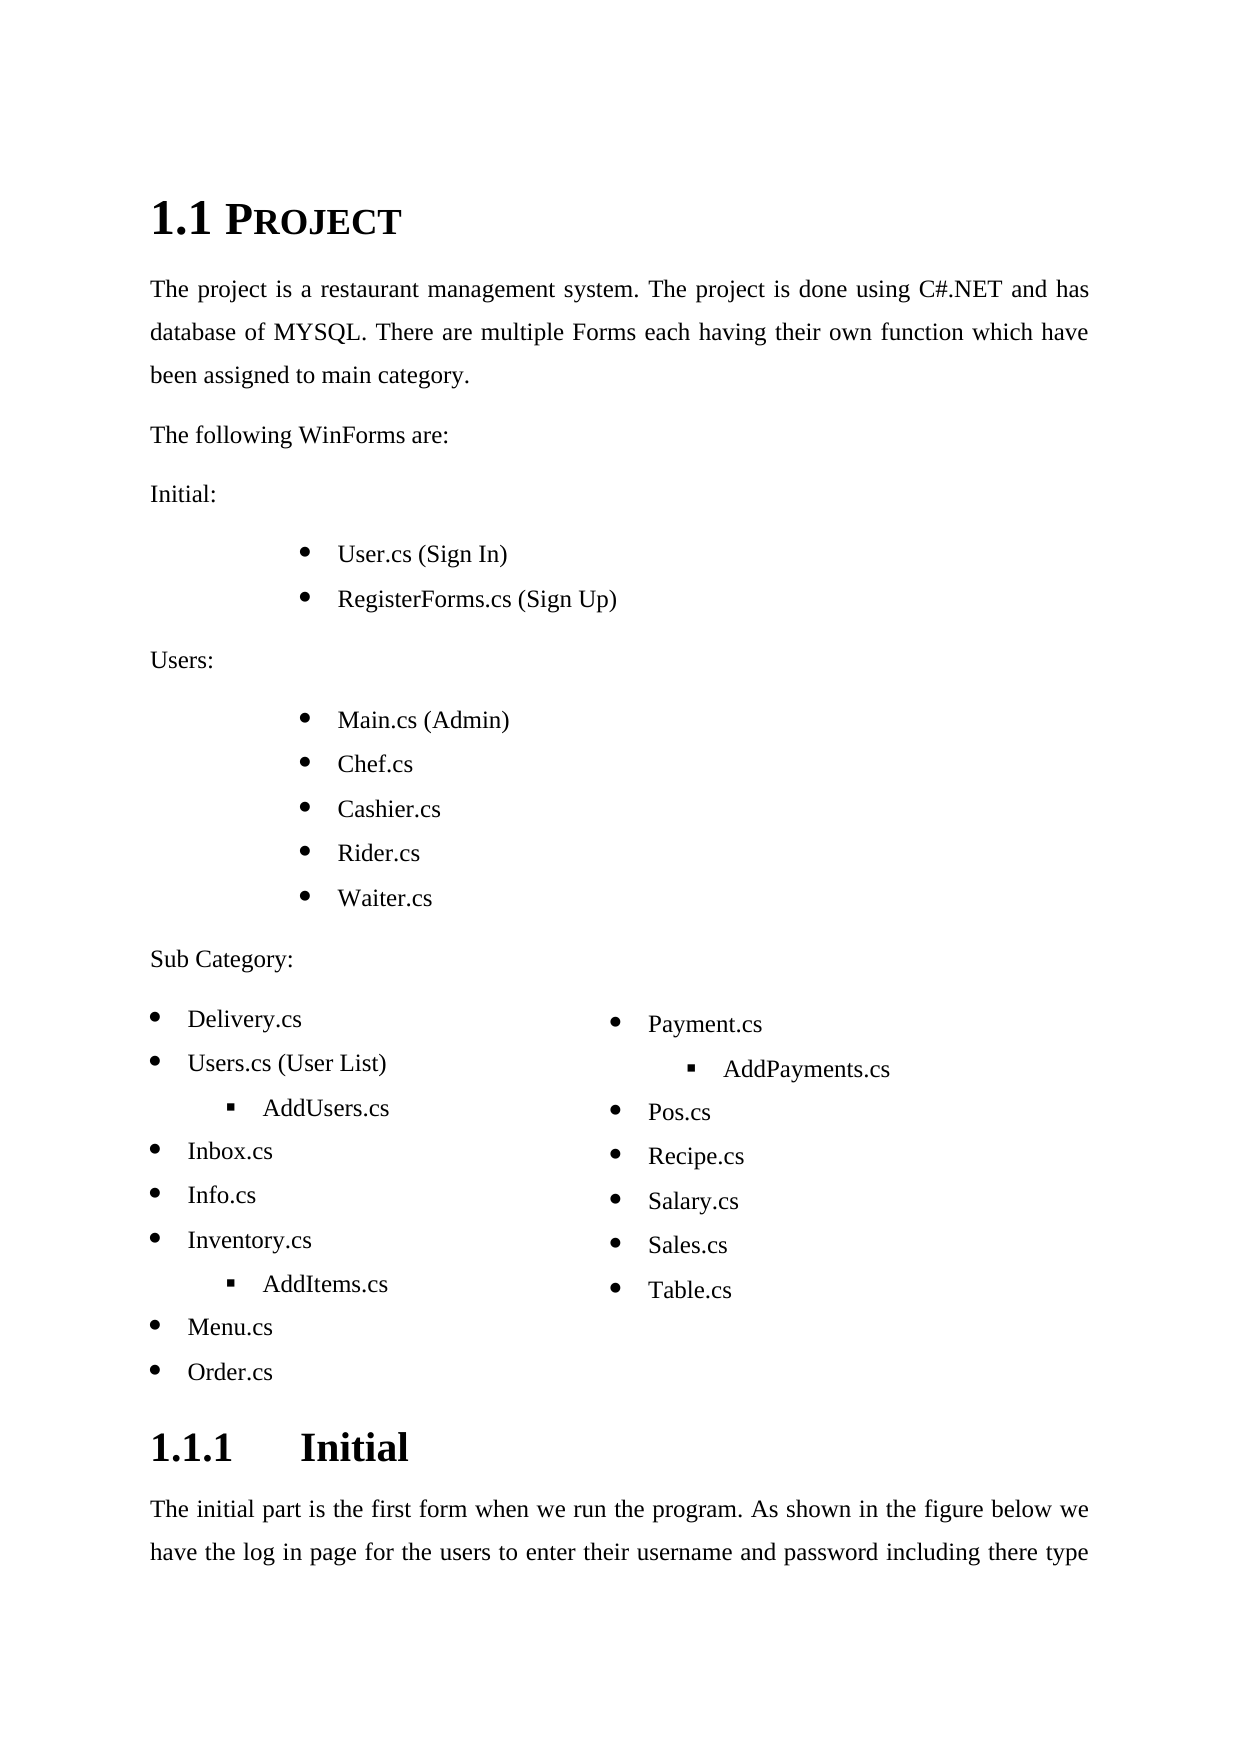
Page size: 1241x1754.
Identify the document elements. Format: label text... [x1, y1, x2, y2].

list Rider.cs [300, 838, 1090, 868]
list Cashier.cs [300, 794, 1090, 823]
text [150, 1494, 1090, 1566]
list User.cs (Sign In) [300, 539, 1090, 569]
list Inbox.cs [150, 1136, 595, 1165]
list Delivery.cs [150, 1004, 595, 1033]
text Users: [150, 645, 1090, 674]
text The project is a restaurant management system. The project is done using C#.NET and has database of MYSQL. There are multiple Forms each having their own function which have been assigned to main category. [150, 274, 1090, 389]
list Inventory.cs [150, 1225, 595, 1254]
subtitle Initial [150, 1422, 1090, 1470]
list Waiter.cs [300, 883, 1090, 912]
text The following WinForms are: [150, 420, 1090, 448]
list Main.cs (Admin) [300, 705, 1090, 734]
list RegisterForms.cs (Sign Up) [300, 584, 1090, 613]
list AddItems.cs [225, 1269, 595, 1298]
list Menu.cs [150, 1312, 595, 1342]
list Order.cs [150, 1357, 595, 1386]
text Initial: [150, 479, 1090, 508]
list AddUsers.cs [225, 1093, 595, 1121]
list Sub Category: [150, 944, 1090, 973]
subtitle Project [150, 187, 1090, 245]
list Info.cs [150, 1180, 595, 1210]
list Users.cs (User List) [150, 1048, 595, 1078]
list Chef.cs [300, 749, 1090, 779]
